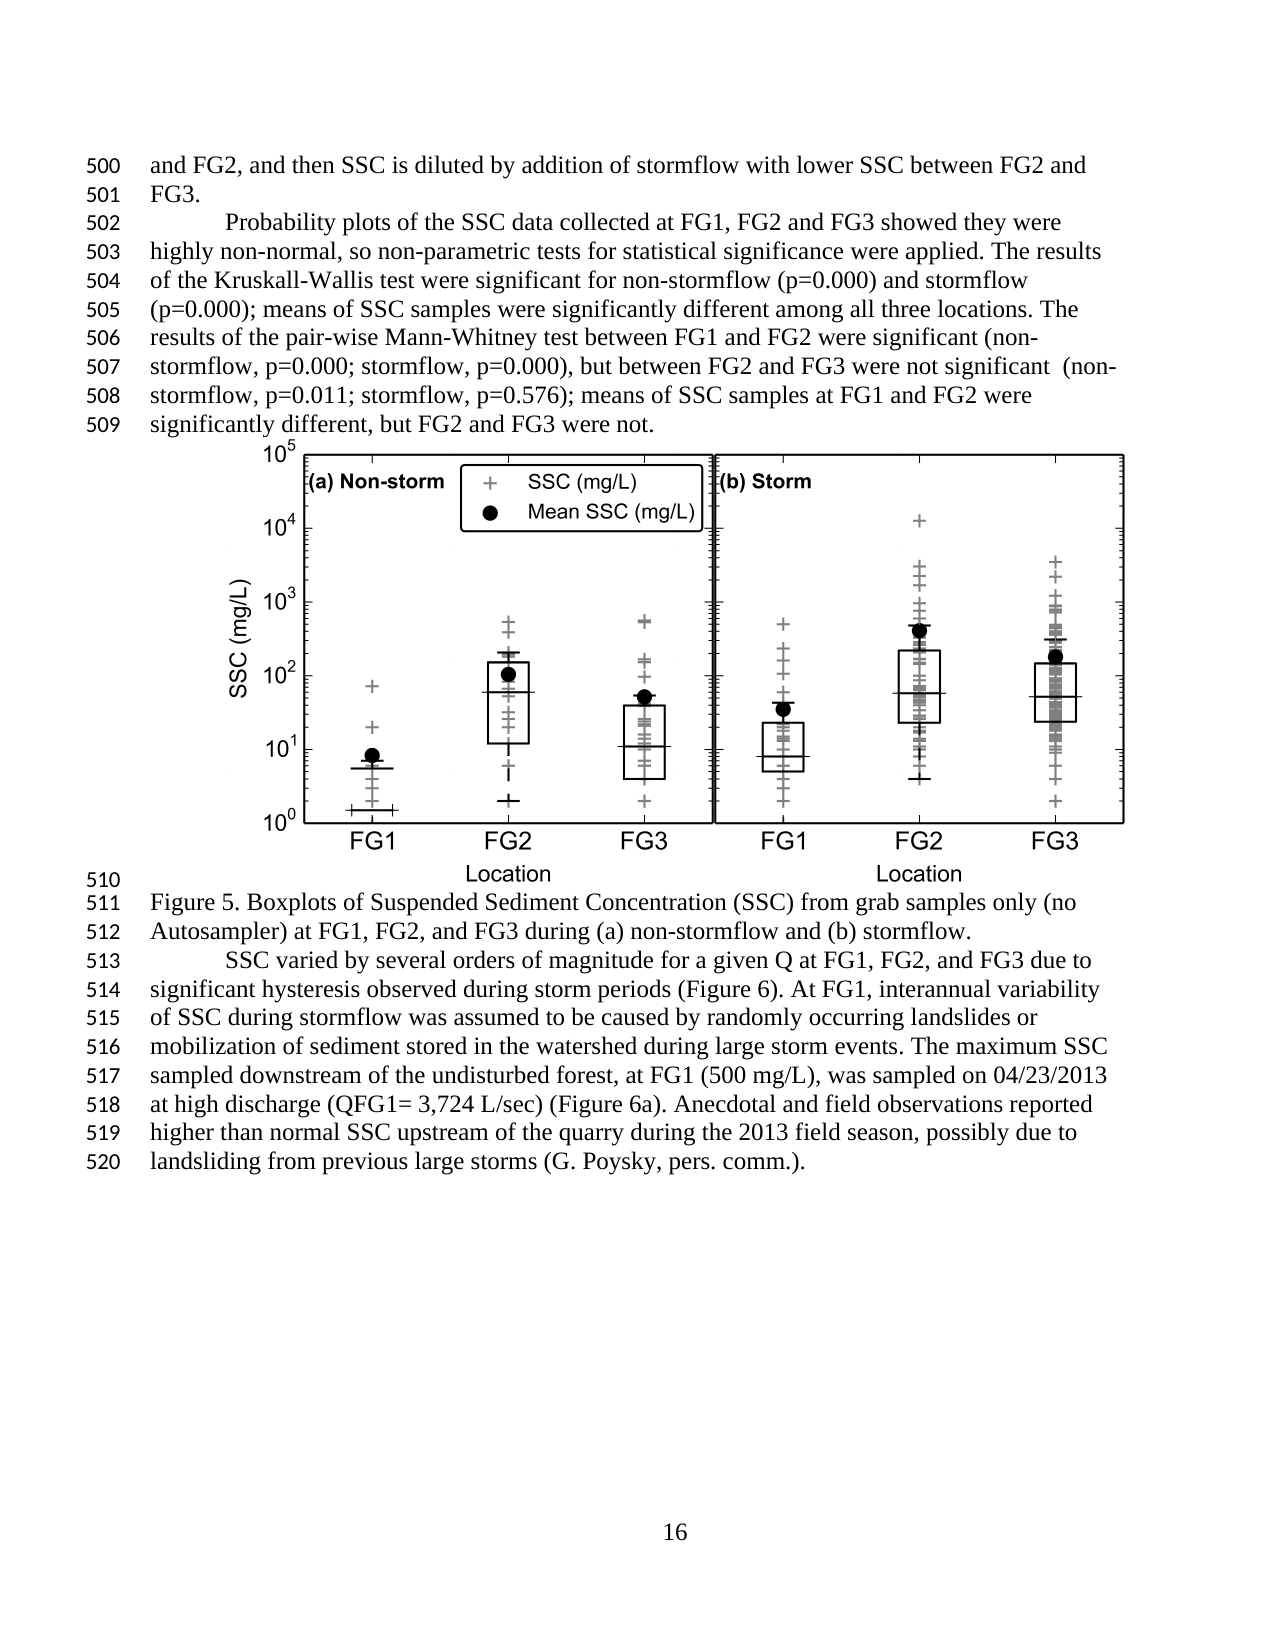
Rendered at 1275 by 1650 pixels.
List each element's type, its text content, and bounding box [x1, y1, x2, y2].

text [150, 150, 1125, 207]
text Probability plots of the SSC data collected at FG1, FG2 and FG3 showed they were highly non-normal, so non-parametric tests for statistical significance were applied. The results of the Kruskall-Wallis test were significant for non-stormflow (p=0.000) and stormflow (p=0.000); means of SSC samples were significantly different among all three locations. The results of the pair-wise Mann-Whitney test between FG1 and FG2 were significant (non-stormflow, p=0.000; stormflow, p=0.000), but between FG2 and FG3 were not significant (non-stormflow, p=0.011; stormflow, p=0.576); means of SSC samples at FG1 and FG2 were significantly different, but FG2 and FG3 were not. [150, 207, 1125, 437]
picture [225, 437, 1125, 888]
text SSC varied by several orders of magnitude for a given Q at FG1, FG2, and FG3 due to significant hysteresis observed during storm periods (Figure 6). At FG1, interannual variability of SSC during stormflow was assumed to be caused by randomly occurring landslides or mobilization of sediment stored in the watershed during large storm events. The maximum SSC sampled downstream of the undisturbed forest, at FG1 (500 mg/L), was sampled on 04/23/2013 at high discharge (QFG1= 3,724 L/sec) (Figure 6a). Anecdotal and field observations reported higher than normal SSC upstream of the quarry during the 2013 field season, possibly due to landsliding from previous large storms (G. Poysky, pers. comm.). [150, 945, 1125, 1175]
text Figure 5. Boxplots of Suspended Sediment Concentration (SSC) from grab samples only (no Autosampler) at FG1, FG2, and FG3 during (a) non-stormflow and (b) stormflow. [150, 887, 1125, 945]
